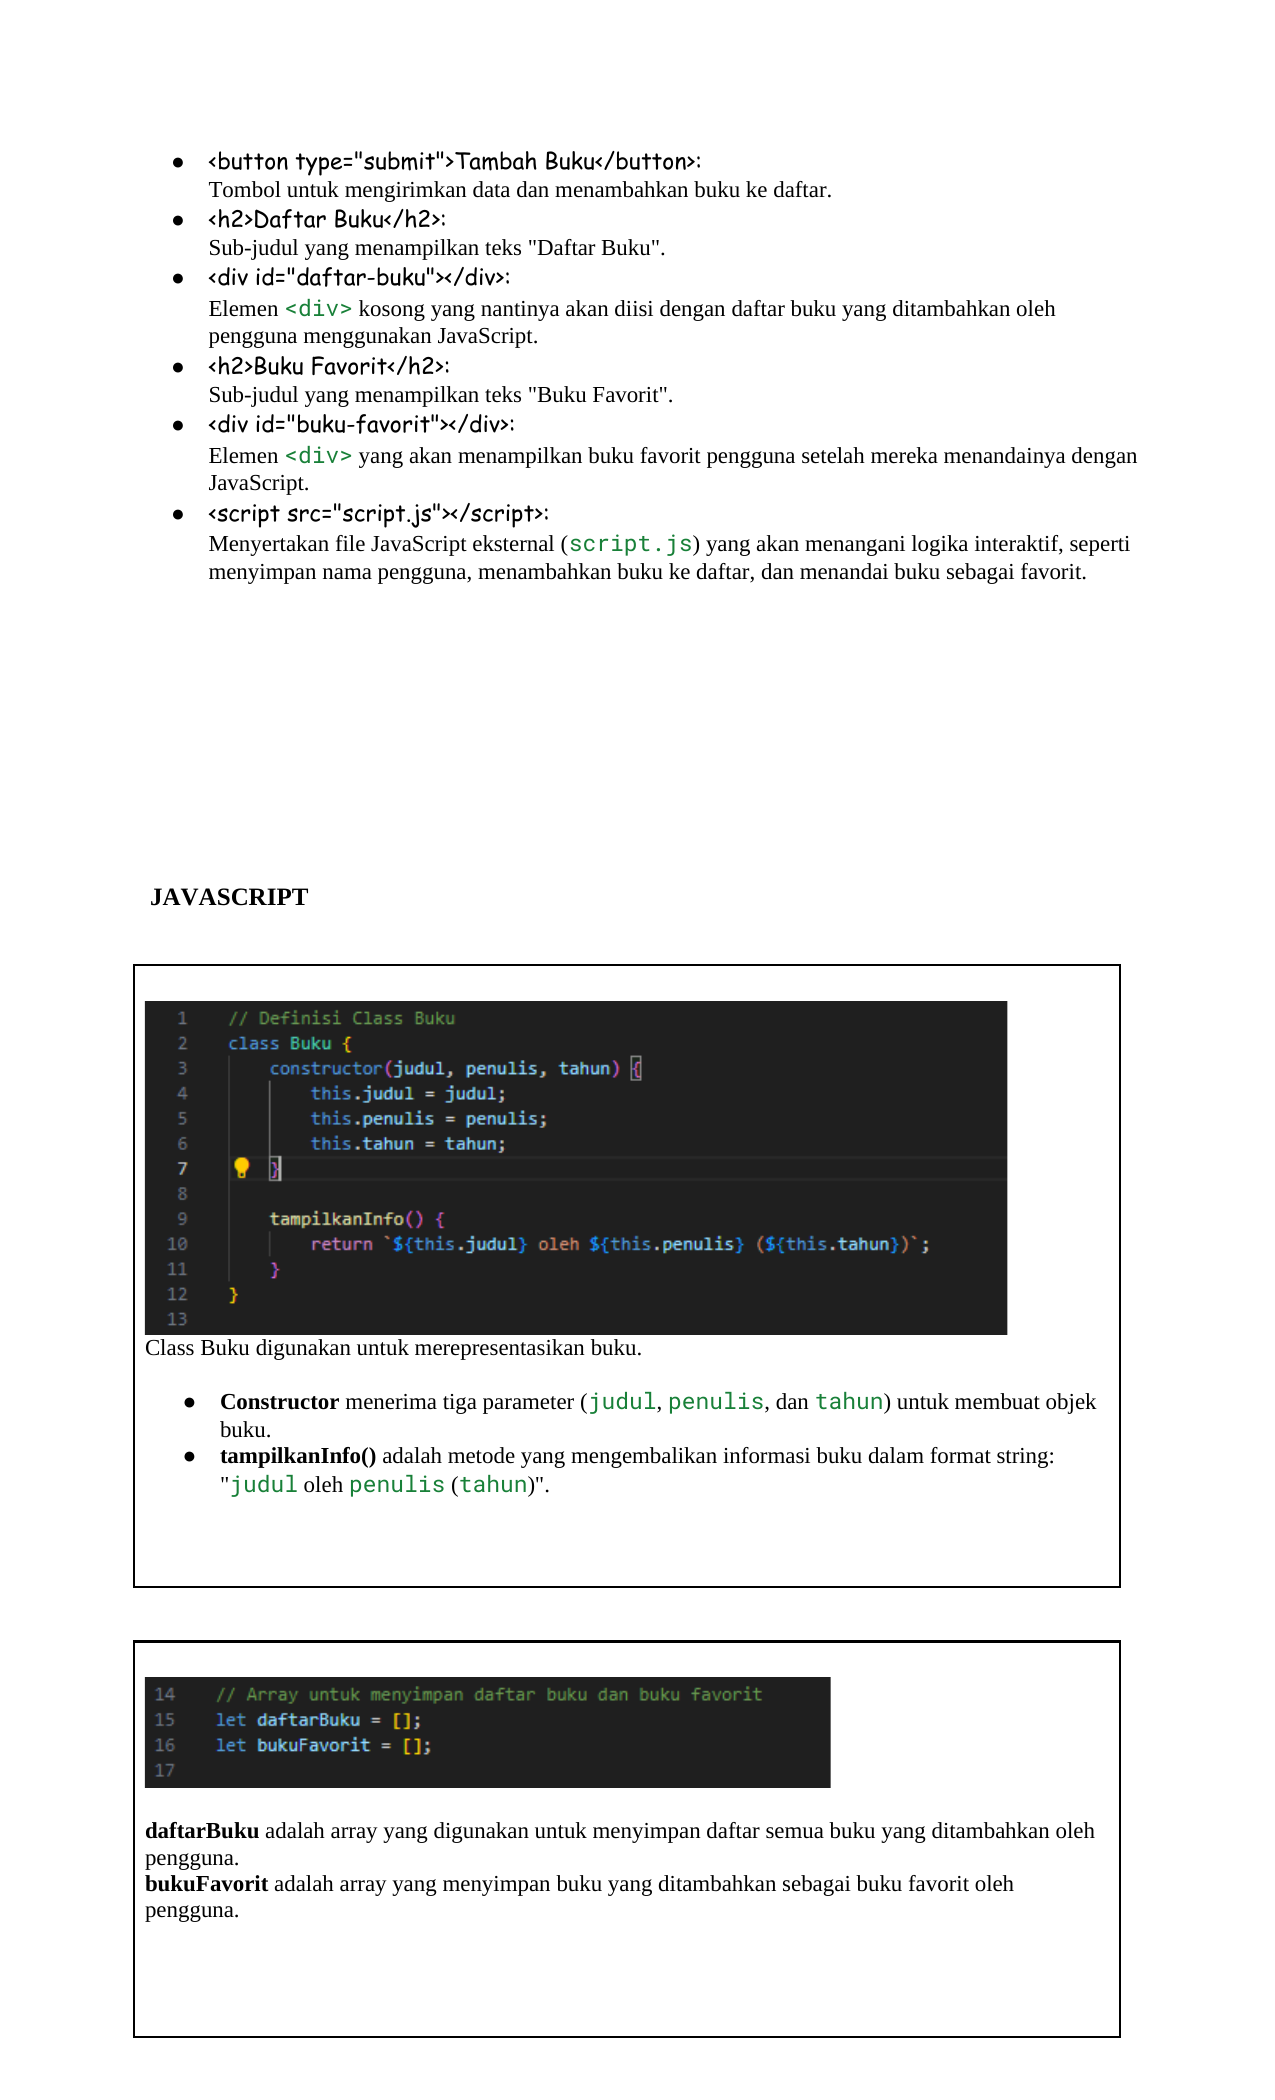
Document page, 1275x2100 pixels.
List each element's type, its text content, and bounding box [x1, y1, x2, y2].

list <script src="script.js"></script>: Menyertakan file JavaScript eksternal (script.js) yang akan menangani logika interaktif, seperti menyimpan nama pengguna, menambahkan buku ke daftar, dan menandai buku sebagai favorit. [171, 496, 1146, 584]
list <button type="submit">Tambah Buku</button>: Tombol untuk mengirimkan data dan menambahkan buku ke daftar. [171, 144, 1146, 202]
list <h2>Buku Favorit</h2>: Sub-judul yang menampilkan teks "Buku Favorit". [171, 349, 1146, 407]
picture [144, 1001, 1008, 1335]
picture [144, 1677, 831, 1788]
table_header [135, 1643, 1119, 2036]
table_header [135, 966, 1119, 1586]
subtitle JAVASCRIPT [150, 882, 1146, 911]
list <div id="buku-favorit"></div>: Elemen <div> yang akan menampilkan buku favorit pengguna setelah mereka menandainya dengan JavaScript. [171, 407, 1146, 496]
list <div id="daftar-buku"></div>: Elemen <div> kosong yang nantinya akan diisi dengan daftar buku yang ditambahkan oleh pengguna menggunakan JavaScript. [171, 260, 1146, 349]
list <h2>Daftar Buku</h2>: Sub-judul yang menampilkan teks "Daftar Buku". [171, 202, 1146, 260]
